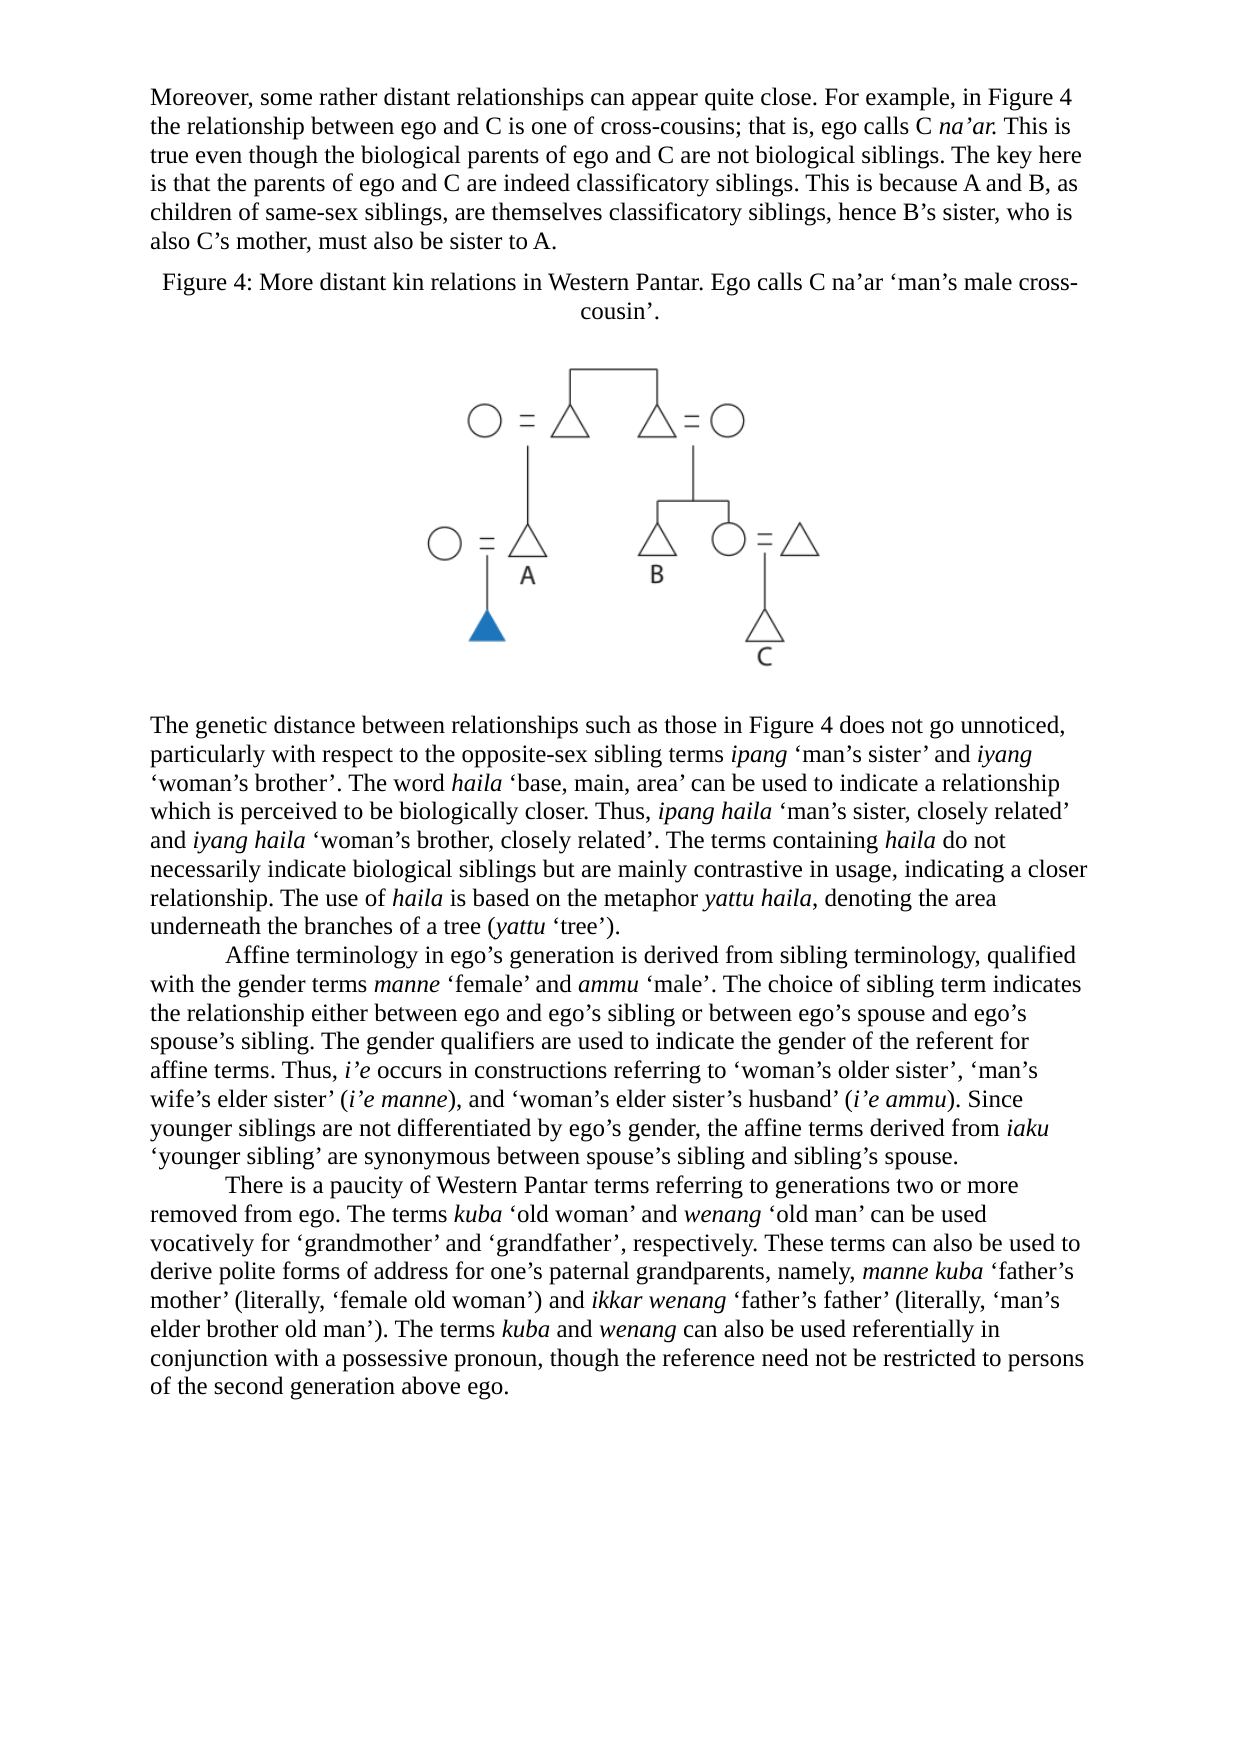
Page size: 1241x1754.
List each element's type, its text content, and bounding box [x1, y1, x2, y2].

text There is a paucity of Western Pantar terms referring to generations two or more removed from ego. The terms kuba ‘old woman’ and wenang ‘old man’ can be used vocatively for ‘grandmother’ and ‘grandfather’, respectively. These terms can also be used to derive polite forms of address for one’s paternal grandparents, namely, manne kuba ‘father’s mother’ (literally, ‘female old woman’) and ikkar wenang ‘father’s father’ (literally, ‘man’s elder brother old man’). The terms kuba and wenang can also be used referentially in conjunction with a possessive pronoun, though the reference need not be restricted to persons of the second generation above ego. [150, 1170, 1090, 1400]
text Moreover, some rather distant relationships can appear quite close. For example, in Figure 4 the relationship between ego and C is one of cross-cousins; that is, ego calls C na’ar. This is true even though the biological parents of ego and C are not biological siblings. The key here is that the parents of ego and C are indeed classificatory siblings. This is because A and B, as children of same-sex siblings, are themselves classificatory siblings, hence B’s sister, who is also C’s mother, must also be sister to A. [150, 82, 1090, 255]
text Figure 4: More distant kin relations in Western Pantar. Ego calls C na’ar ‘man’s male cross-cousin’. [150, 267, 1090, 325]
text The genetic distance between relationships such as those in Figure 4 does not go unnoticed, particularly with respect to the opposite-sex sibling terms ipang ‘man’s sister’ and iyang ‘woman’s brother’. The word haila ‘base, main, area’ can be used to indicate a relationship which is perceived to be biologically closer. Thus, ipang haila ‘man’s sister, closely related’ and iyang haila ‘woman’s brother, closely related’. The terms containing haila do not necessarily indicate biological siblings but are mainly contrastive in usage, indicating a closer relationship. The use of haila is based on the metaphor yattu haila, denoting the area underneath the branches of a tree (yattu ‘tree’). [150, 710, 1090, 940]
text Affine terminology in ego’s generation is derived from sibling terminology, qualified with the gender terms manne ‘female’ and ammu ‘male’. The choice of sibling term indicates the relationship either between ego and ego’s sibling or between ego’s spouse and ego’s spouse’s sibling. The gender qualifiers are used to indicate the gender of the referent for affine terms. Thus, i’e occurs in constructions referring to ‘woman’s older sister’, ‘man’s wife’s elder sister’ (i’e manne), and ‘woman’s elder sister’s husband’ (i’e ammu). Since younger siblings are not differentiated by ego’s gender, the affine terms derived from iaku ‘younger sibling’ are synonymous between spouse’s sibling and sibling’s spouse. [150, 940, 1090, 1170]
